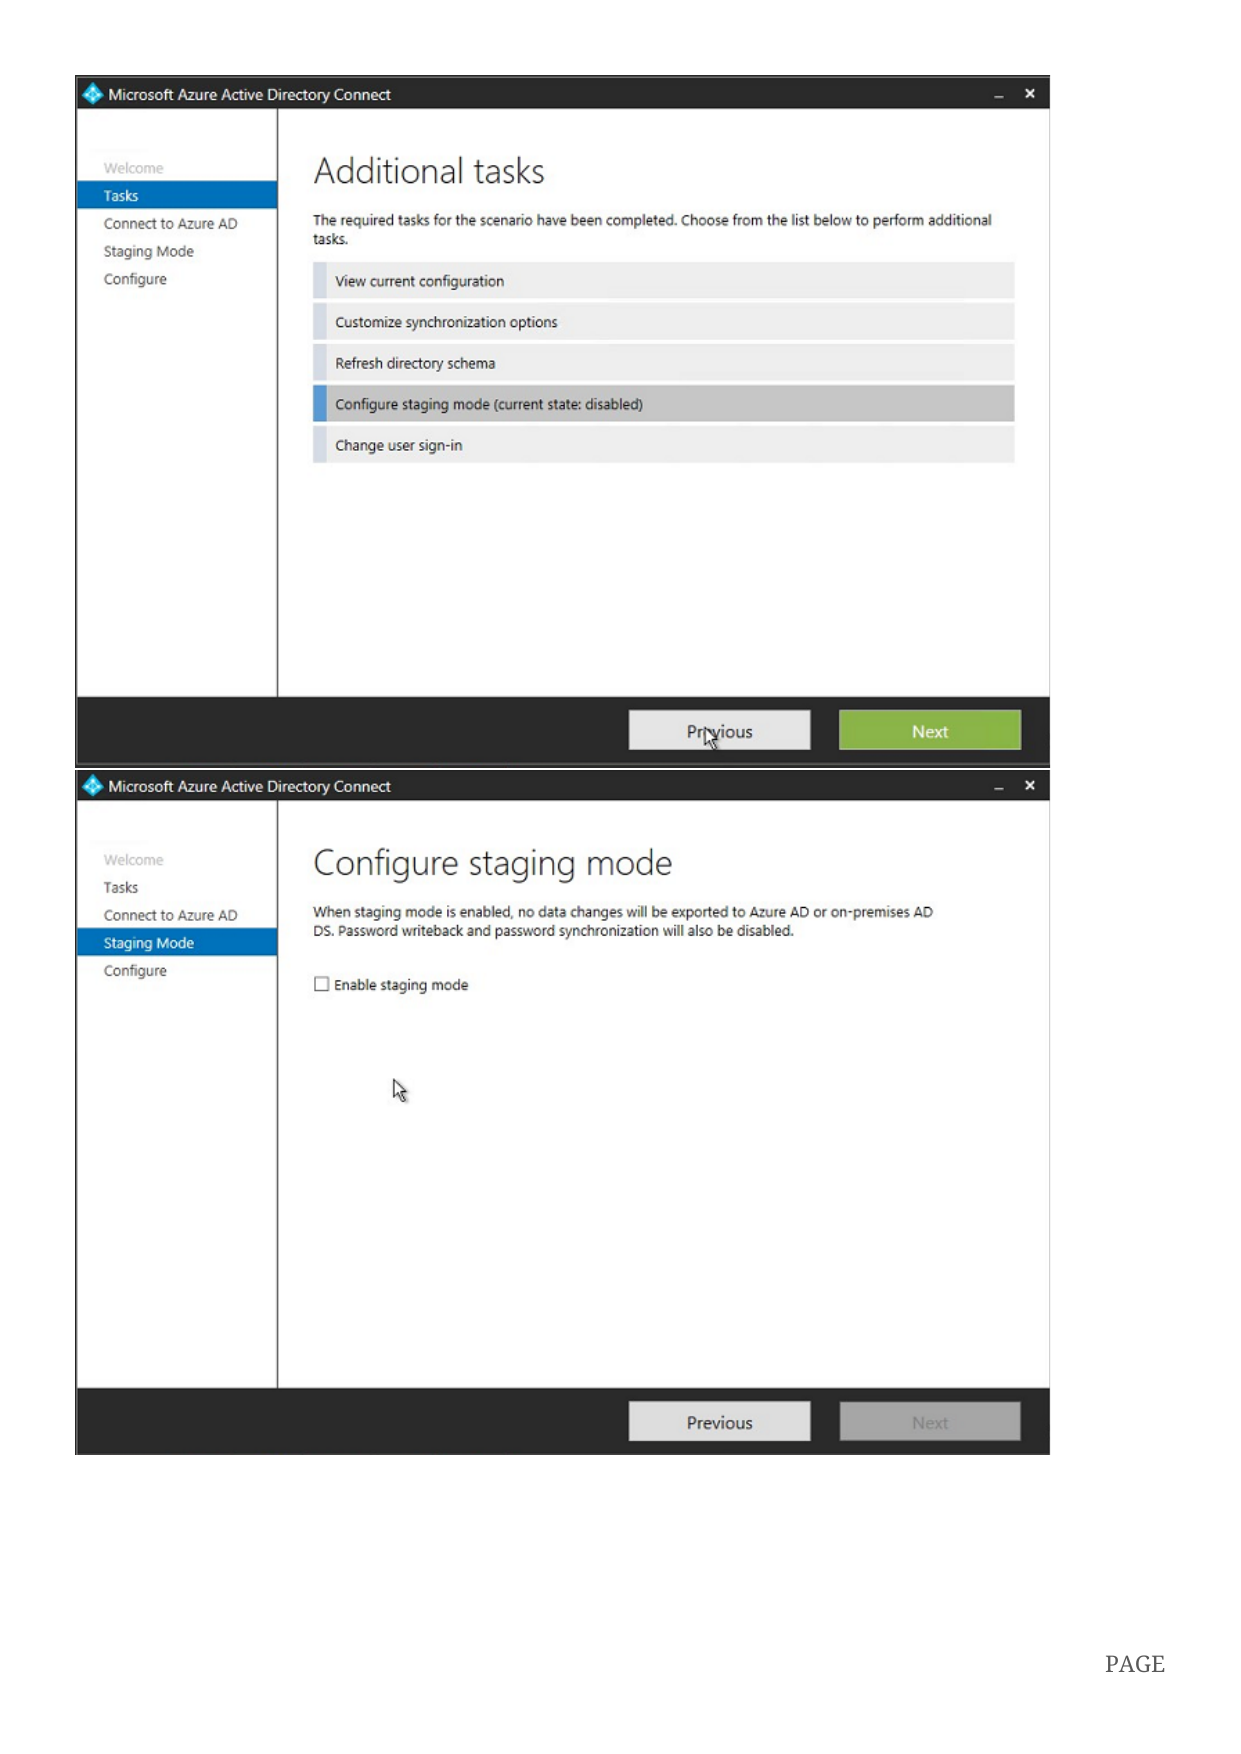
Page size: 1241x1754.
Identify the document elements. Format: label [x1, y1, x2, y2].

picture [75, 75, 1050, 768]
picture [75, 770, 1050, 1455]
